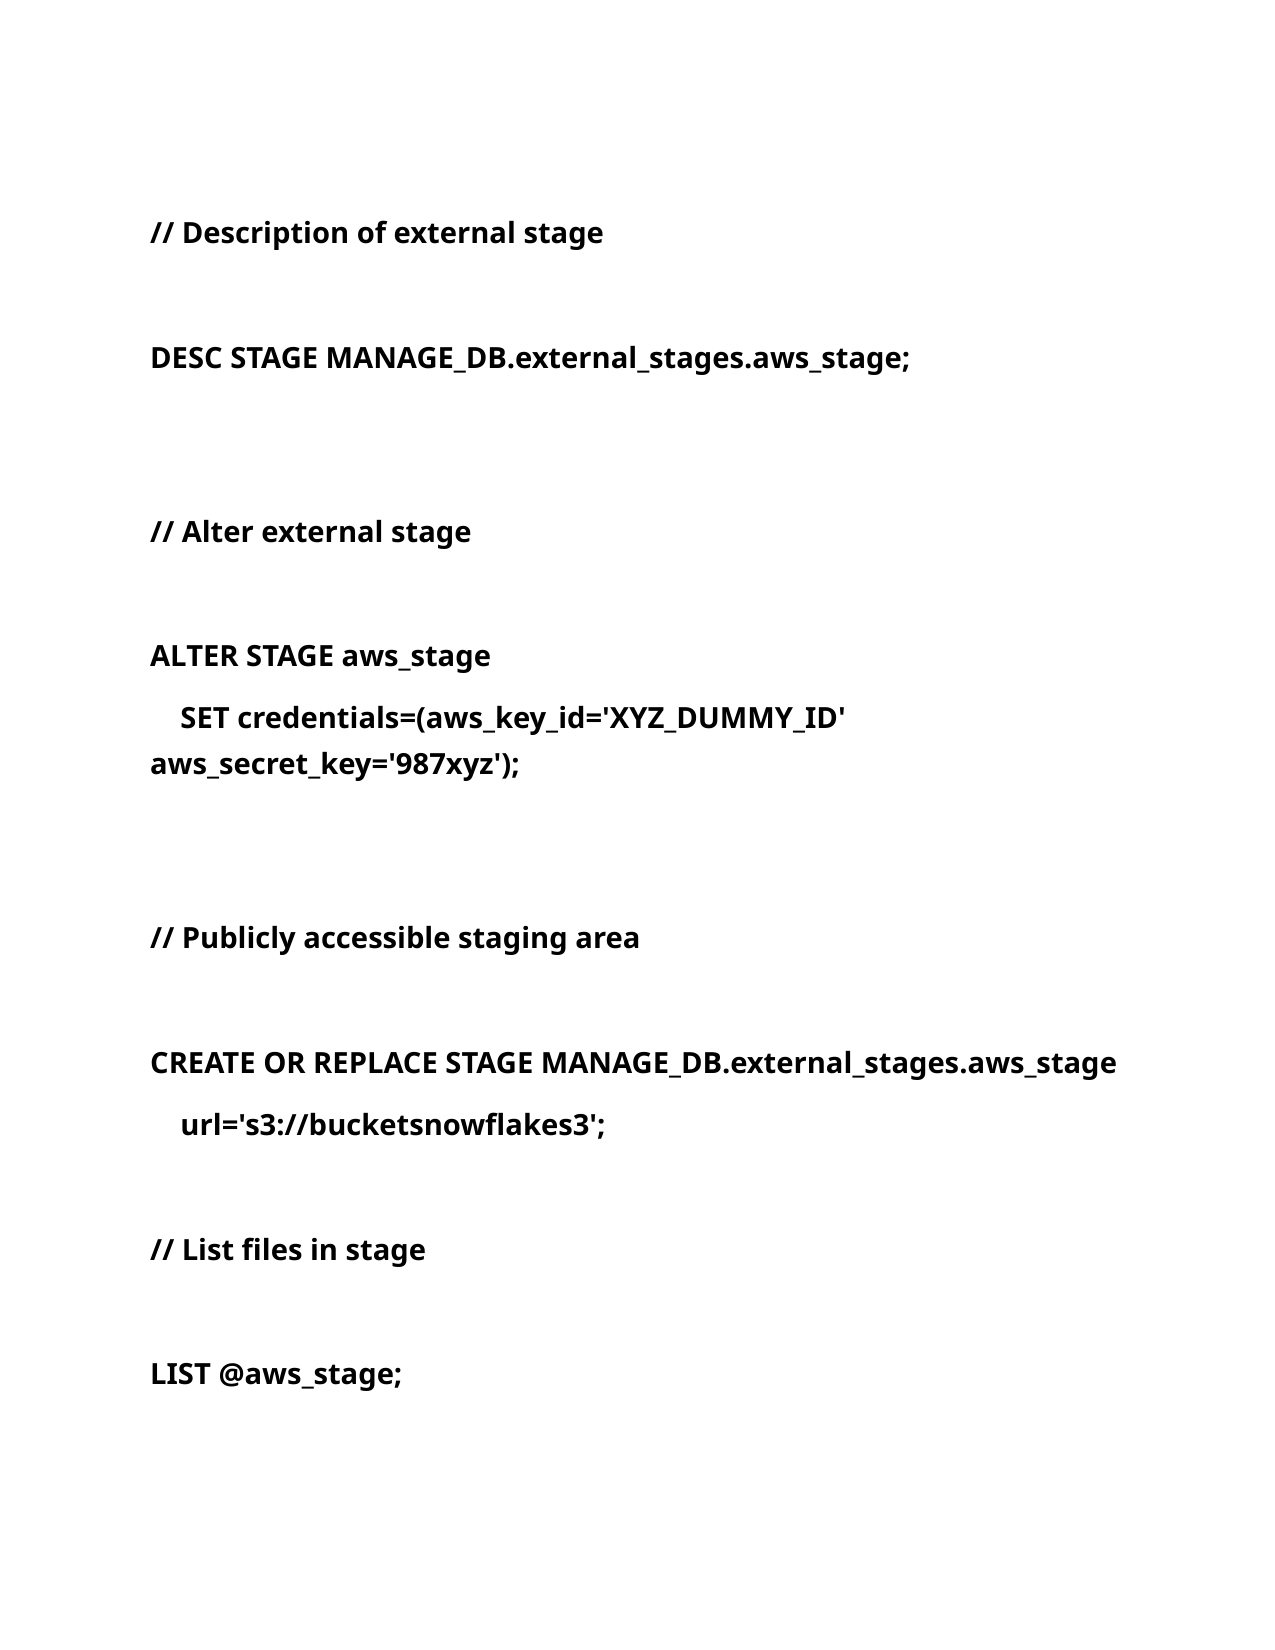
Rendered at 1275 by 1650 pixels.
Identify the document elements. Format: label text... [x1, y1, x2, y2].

text ALTER STAGE aws_stage [150, 635, 1125, 675]
text CREATE OR REPLACE STAGE MANAGE_DB.external_stages.aws_stage [150, 1042, 1125, 1082]
text LIST @aws_stage; [150, 1353, 1125, 1393]
text DESC STAGE MANAGE_DB.external_stages.aws_stage; [150, 337, 1125, 377]
text SET credentials=(aws_key_id='XYZ_DUMMY_ID' aws_secret_key='987xyz'); [150, 698, 1125, 783]
text // Publicly accessible staging area [150, 917, 1125, 957]
text // Alter external stage [150, 511, 1125, 551]
text // Description of external stage [150, 212, 1125, 252]
text url='s3://bucketsnowflakes3'; [150, 1104, 1125, 1144]
text // List files in stage [150, 1229, 1125, 1268]
